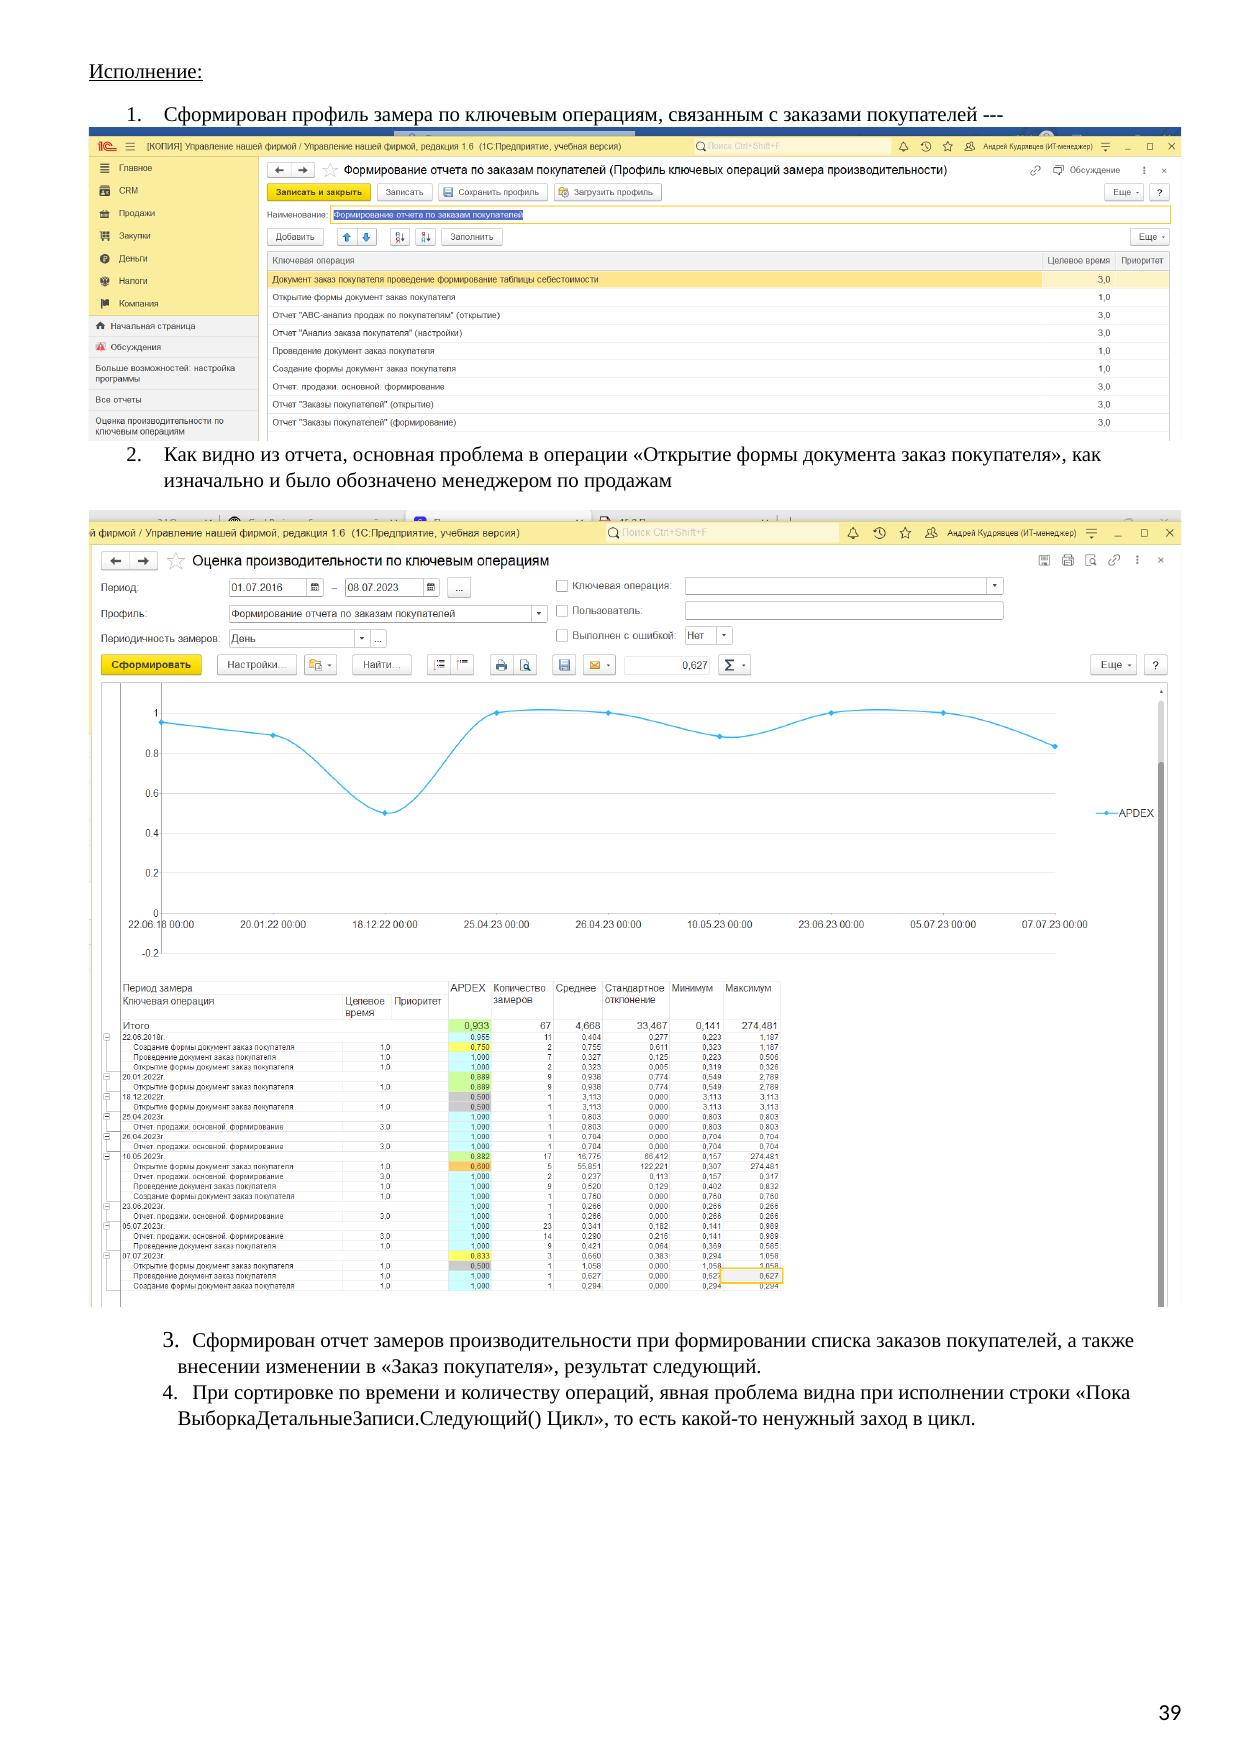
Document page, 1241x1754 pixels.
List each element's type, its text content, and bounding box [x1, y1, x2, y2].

picture [88, 510, 1182, 1307]
list Как видно из отчета, основная проблема в операции «Открытие формы документа заказ покупателя», как изначально и было обозначено менеджером по продажам [126, 442, 1181, 492]
list Сформирован отчет замеров производительности при формировании списка заказов покупателей, а также внесении изменении в «Заказ покупателя», результат следующий. [162, 1326, 1181, 1378]
list При сортировке по времени и количеству операций, явная проблема видна при исполнении строки «Пока ВыборкаДетальныеЗаписи.Следующий() Цикл», то есть какой-то ненужный заход в цикл. [162, 1380, 1181, 1430]
picture [88, 127, 1182, 441]
list Сформирован профиль замера по ключевым операциям, связанным с заказами покупателей --- [126, 102, 1181, 126]
text Исполнение: [89, 59, 1181, 83]
